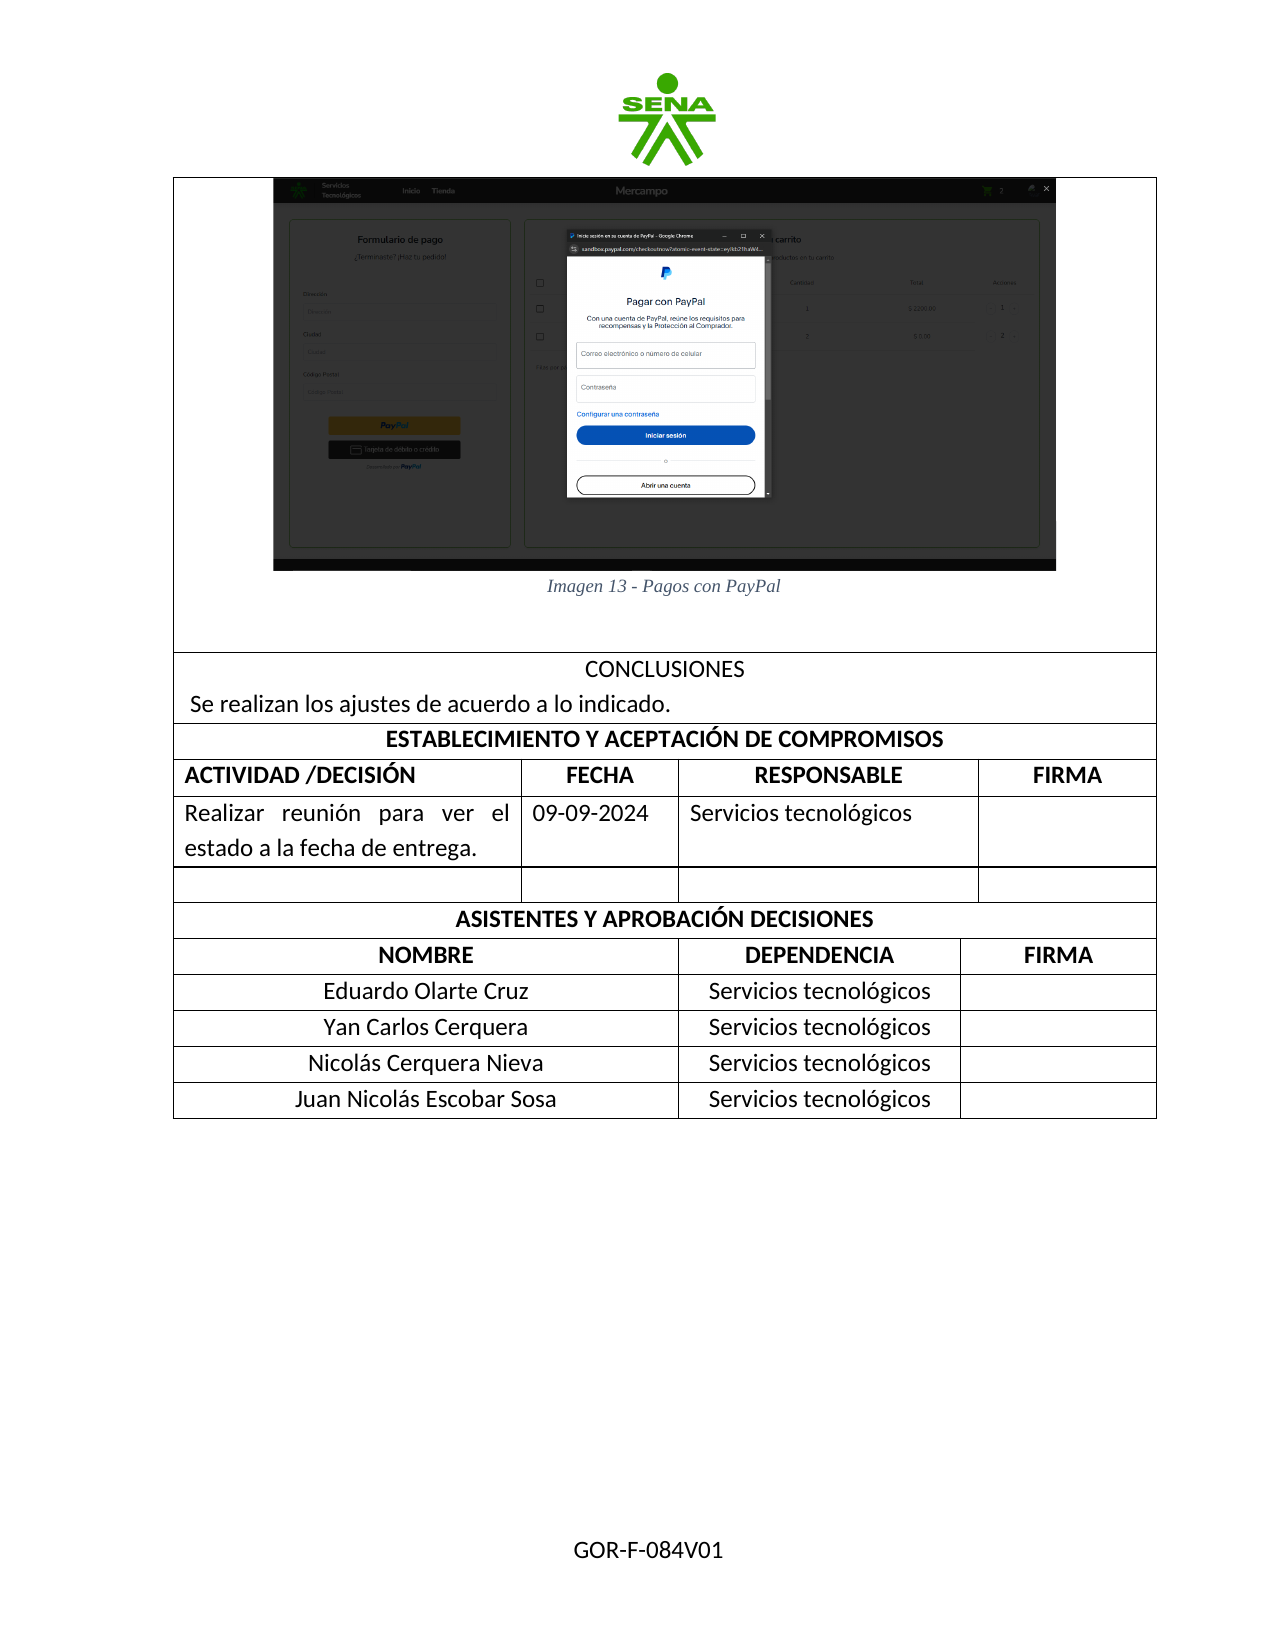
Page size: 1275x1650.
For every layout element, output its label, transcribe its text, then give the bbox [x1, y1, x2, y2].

table_cell [961, 1047, 1156, 1082]
table_cell Yan Carlos Cerquera [174, 1011, 678, 1046]
table_cell Nicolás Cerquera Nieva [174, 1047, 678, 1082]
table_cell [979, 868, 1156, 902]
table_cell Servicios tecnológicos [679, 1083, 960, 1117]
table_cell Juan Nicolás Escobar Sosa [174, 1083, 678, 1117]
table_cell 09-09-2024 [522, 797, 678, 866]
table_cell [961, 975, 1156, 1010]
table_cell [174, 868, 521, 902]
table_cell ESTABLECIMIENTO Y ACEPTACIÓN DE COMPROMISOS [174, 724, 1156, 758]
table_cell FIRMA [961, 939, 1156, 974]
table_cell Servicios tecnológicos [679, 1011, 960, 1046]
table_cell RESPONSABLE [679, 760, 978, 796]
picture [273, 178, 1057, 571]
table_cell Eduardo Olarte Cruz [174, 975, 678, 1010]
table_cell CONCLUSIONES Se realizan los ajustes de acuerdo a lo indicado. [174, 653, 1156, 723]
table_cell [961, 1083, 1156, 1117]
table_cell [679, 868, 978, 902]
table_cell ACTIVIDAD /DECISIÓN [174, 760, 521, 796]
table_cell [979, 797, 1156, 866]
table_cell Servicios tecnológicos [679, 1047, 960, 1082]
table_cell [961, 1011, 1156, 1046]
table_cell ASISTENTES Y APROBACIÓN DECISIONES [174, 903, 1156, 938]
table_cell Realizar reunión para ver el estado a la fecha de entrega. [174, 797, 521, 866]
picture [618, 73, 716, 166]
table_cell [522, 868, 678, 902]
table_cell Servicios tecnológicos [679, 975, 960, 1010]
table_cell Servicios tecnológicos [679, 797, 978, 866]
table_cell DEPENDENCIA [679, 939, 960, 974]
table_cell FIRMA [979, 760, 1156, 796]
table_cell FECHA [522, 760, 678, 796]
table_cell NOMBRE [174, 939, 678, 974]
